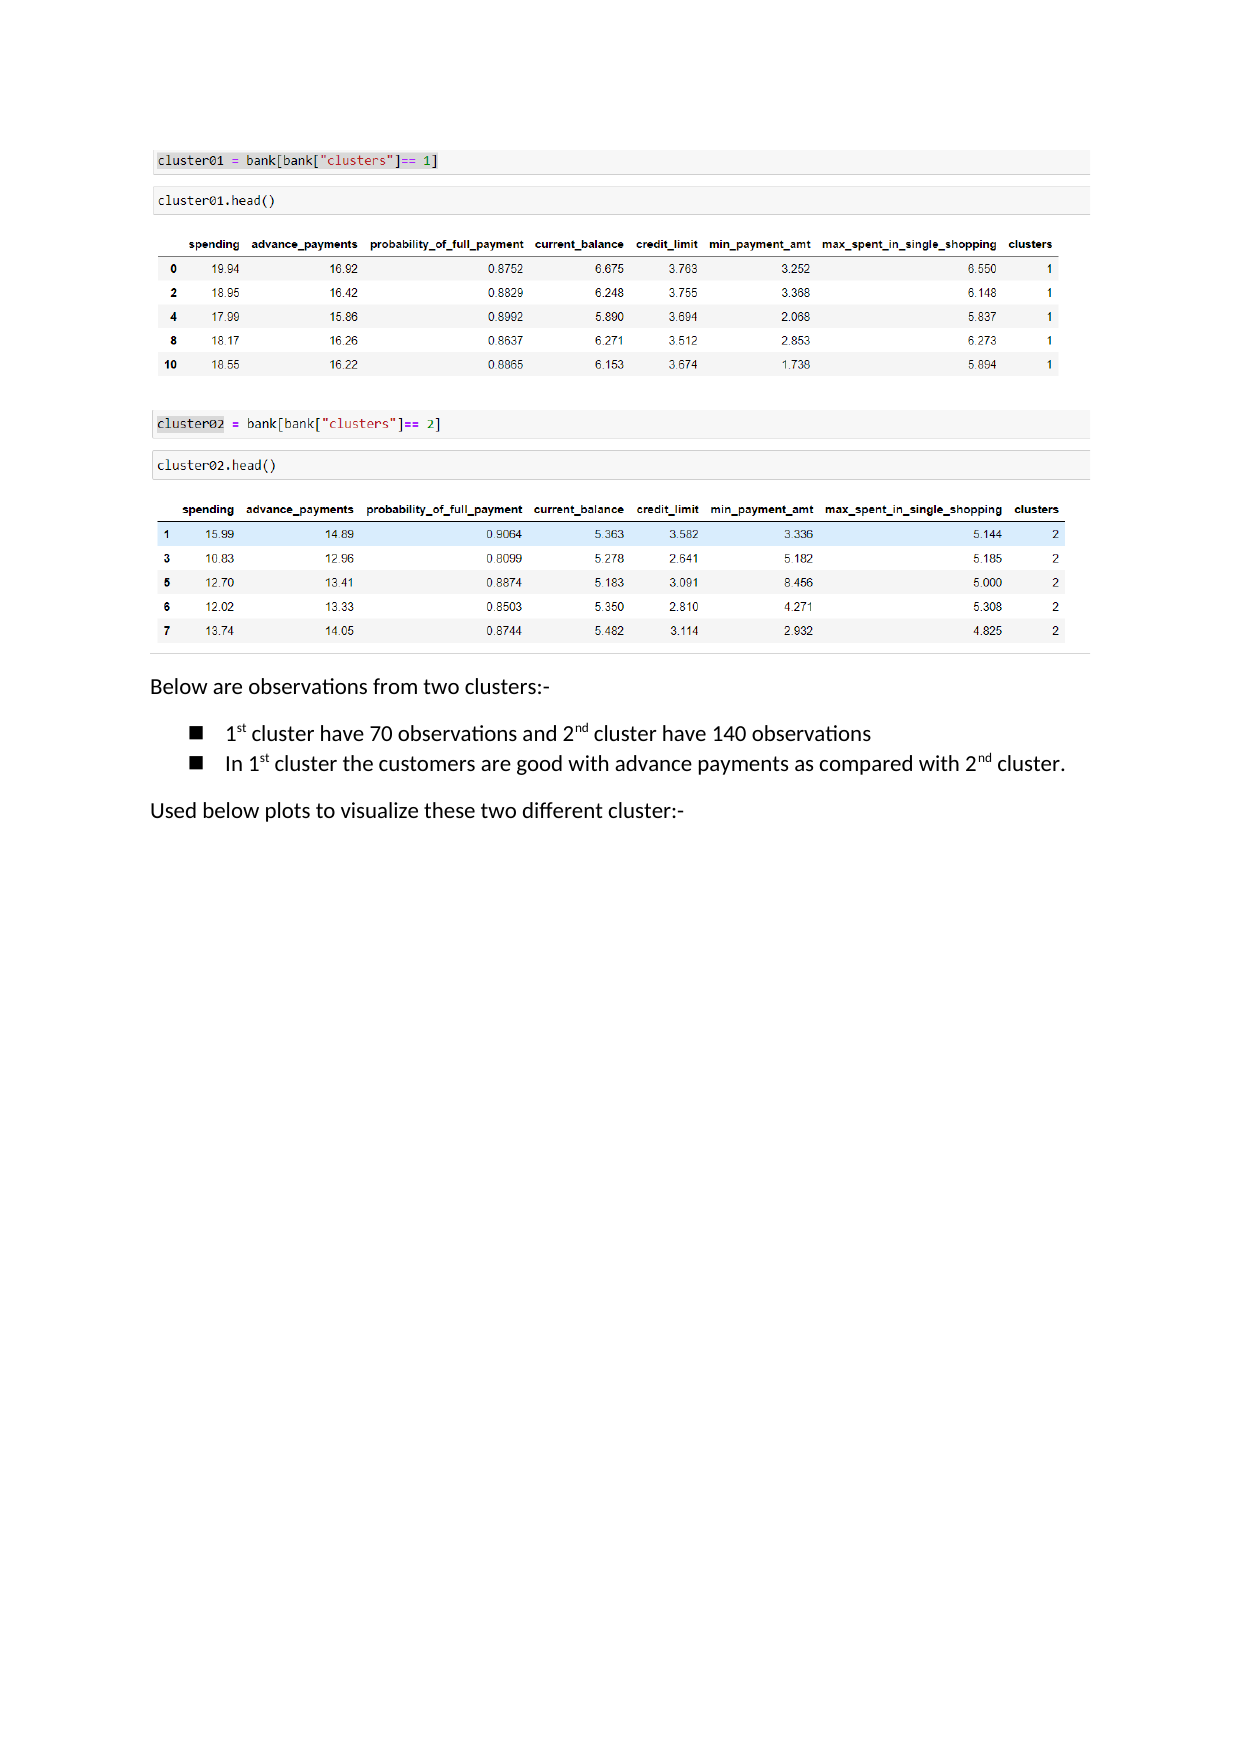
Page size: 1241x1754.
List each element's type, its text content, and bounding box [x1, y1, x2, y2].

text Below are observations from two clusters:- [150, 672, 1090, 701]
list 1st cluster have 70 observations and 2nd cluster have 140 observations [187, 719, 1090, 747]
list In 1st cluster the customers are good with advance payments as compared with 2nd cluster. [187, 749, 1090, 778]
text Used below plots to visualize these two different cluster:- [150, 796, 1090, 824]
picture [150, 150, 1091, 392]
picture [150, 410, 1091, 654]
